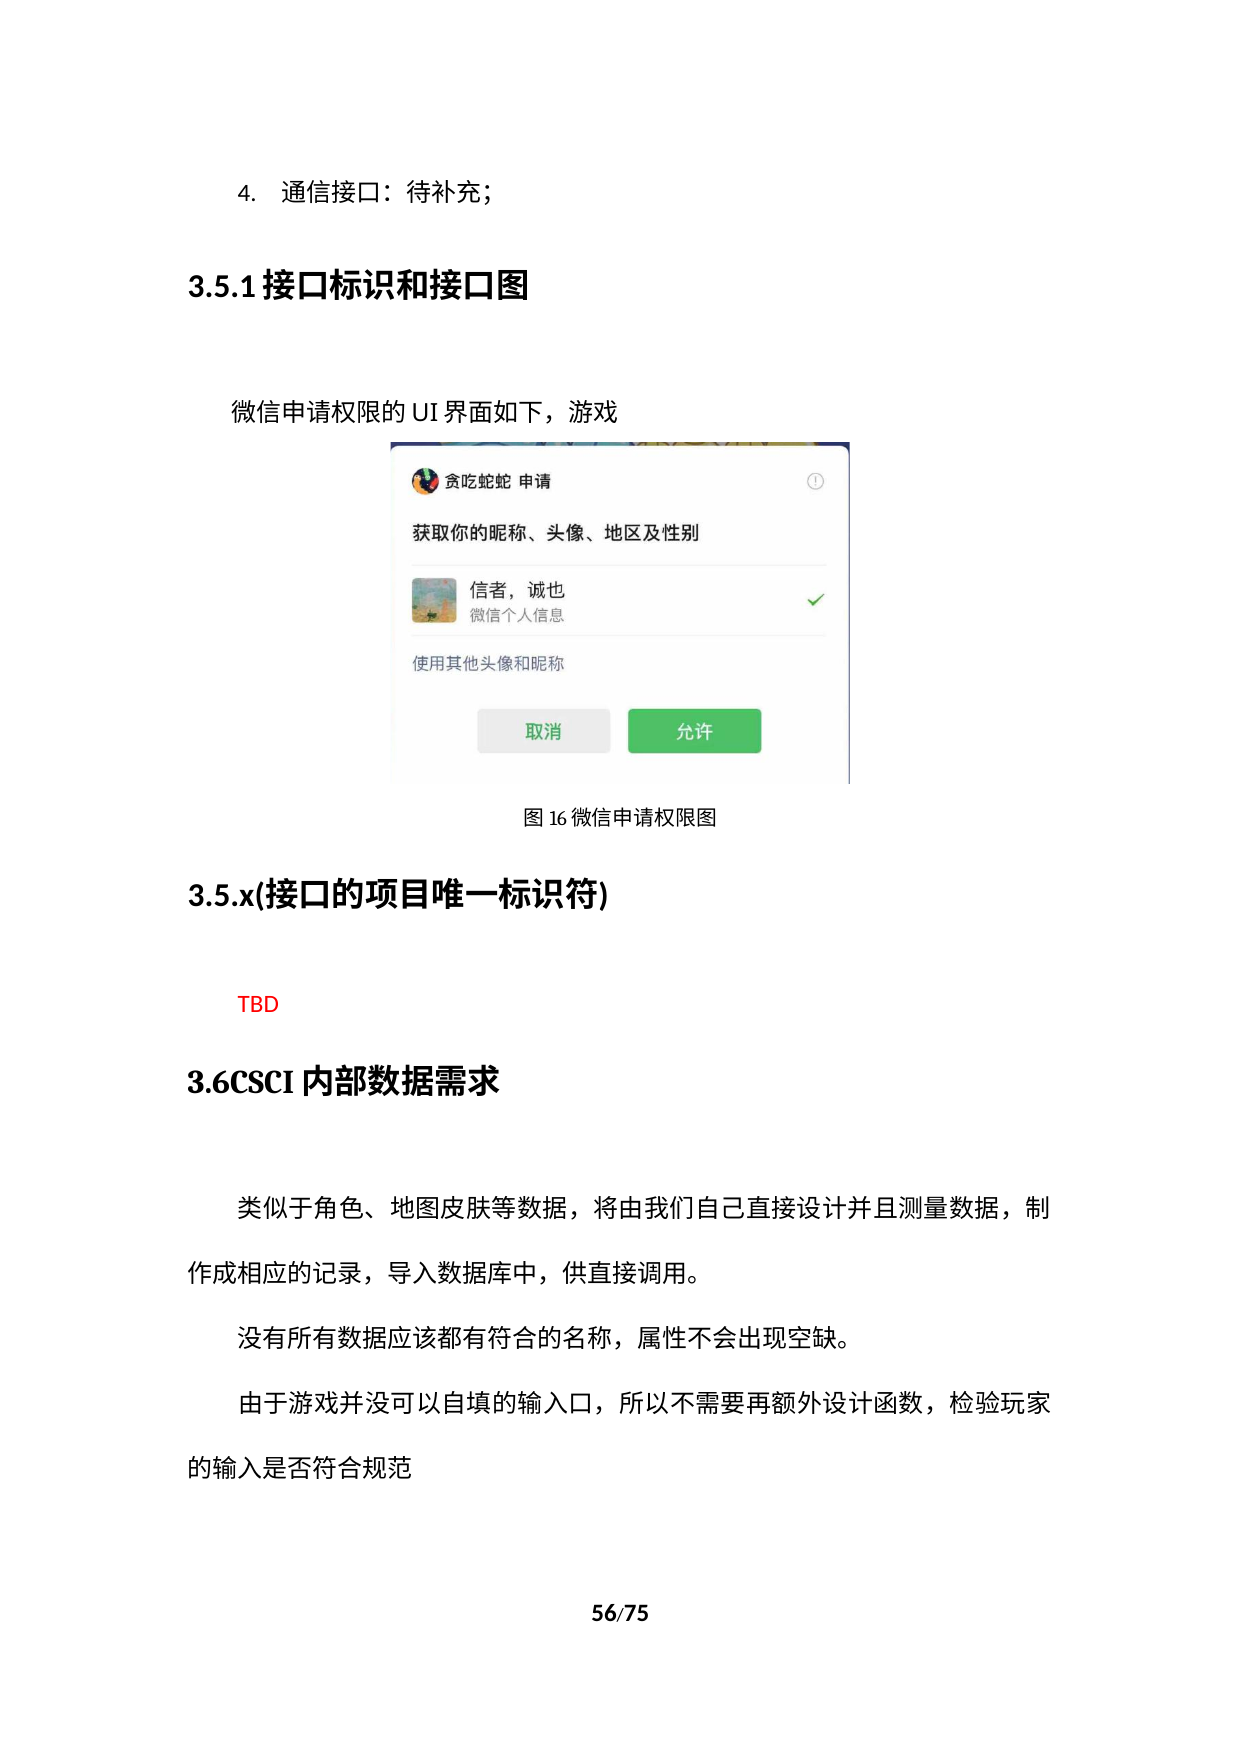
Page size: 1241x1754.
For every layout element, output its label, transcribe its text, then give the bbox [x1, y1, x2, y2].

subtitle 3.5.x(接口的项目唯一标识符) [187, 860, 1053, 925]
subtitle 3.5.1接口标识和接口图 [187, 251, 1053, 316]
picture [390, 442, 850, 784]
text 没有所有数据应该都有符合的名称，属性不会出现空缺。 [187, 1304, 1053, 1369]
text 图 16微信申请权限图 [187, 800, 1053, 833]
subtitle 3.6CSCI内部数据需求 [187, 1047, 1053, 1112]
text 由于游戏并没可以自填的输入口，所以不需要再额外设计函数，检验玩家的输入是否符合规范 [187, 1369, 1053, 1499]
list 通信接口：待补充； [237, 158, 1053, 223]
text 类似于角色、地图皮肤等数据，将由我们自己直接设计并且测量数据，制作成相应的记录，导入数据库中，供直接调用。 [187, 1174, 1053, 1304]
text TBD [187, 987, 1053, 1019]
text 微信申请权限的UI界面如下，游戏 [231, 378, 1053, 443]
